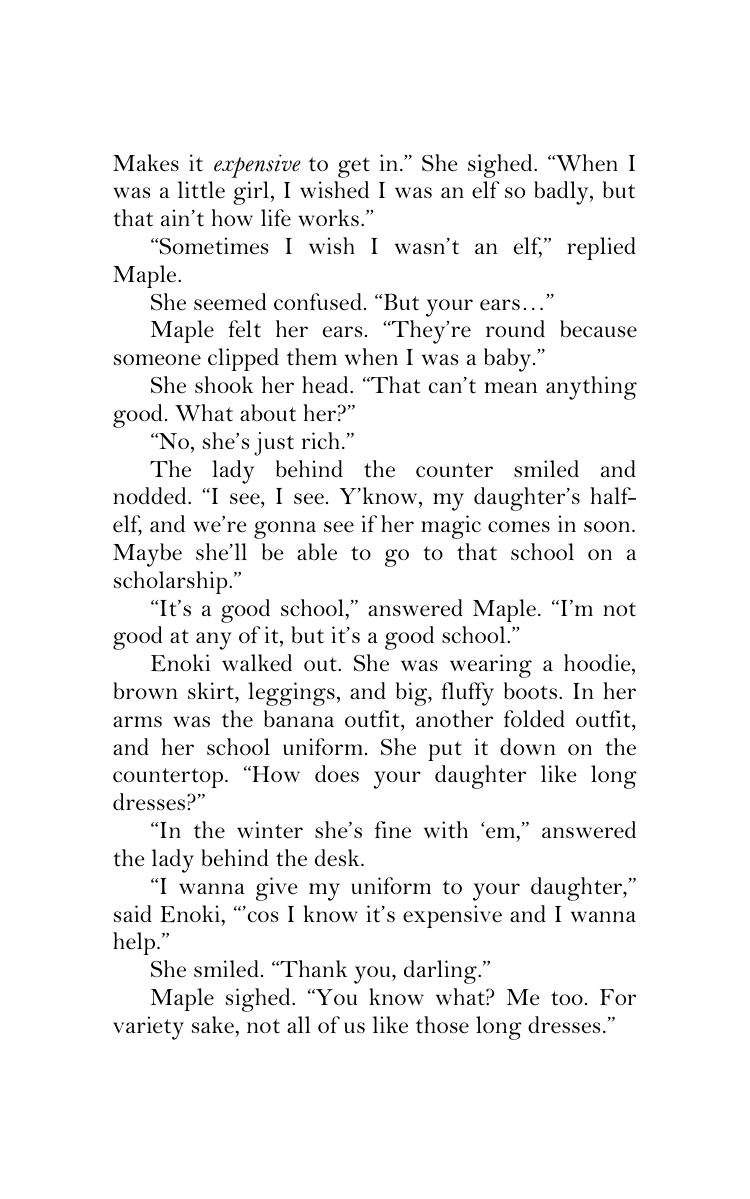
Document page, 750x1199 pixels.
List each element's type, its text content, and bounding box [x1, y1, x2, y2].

text She smiled. “Thank you, darling.” [112, 957, 637, 984]
text Enoki walked out. She was wearing a hoodie, brown skirt, leggings, and big, fluffy boots. In her arms was the banana outfit, another folded outfit, and her school uniform. She put it down on the countertop. “How does your daughter like long dresses?” [112, 651, 637, 817]
text She seemed confused. “But your ears…” [112, 289, 637, 317]
text Maple felt her ears. “They’re round because someone clipped them when I was a baby.” [112, 317, 637, 372]
text “No, she’s just rich.” [112, 428, 637, 456]
text “I wanna give my uniform to your daughter,” said Enoki, “’cos I know it’s expensive and I wanna help.” [112, 873, 637, 957]
text “In the winter she’s fine with ‘em,” answered the lady behind the desk. [112, 817, 637, 873]
text The lady behind the counter smiled and nodded. “I see, I see. Y’know, my daughter’s half-elf, and we’re gonna see if her magic comes in soon. Maybe she’ll be able to go to that school on a scholarship.” [112, 456, 637, 595]
text “It’s a good school,” answered Maple. “I’m not good at any of it, but it’s a good school.” [112, 595, 637, 651]
text “Sometimes I wish I wasn’t an elf,” replied Maple. [112, 233, 637, 289]
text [112, 150, 637, 233]
text She shook her head. “That can’t mean anything good. What about her?” [112, 372, 637, 428]
text Maple sighed. “You know what? Me too. For variety sake, not all of us like those long dresses.” [112, 984, 637, 1040]
